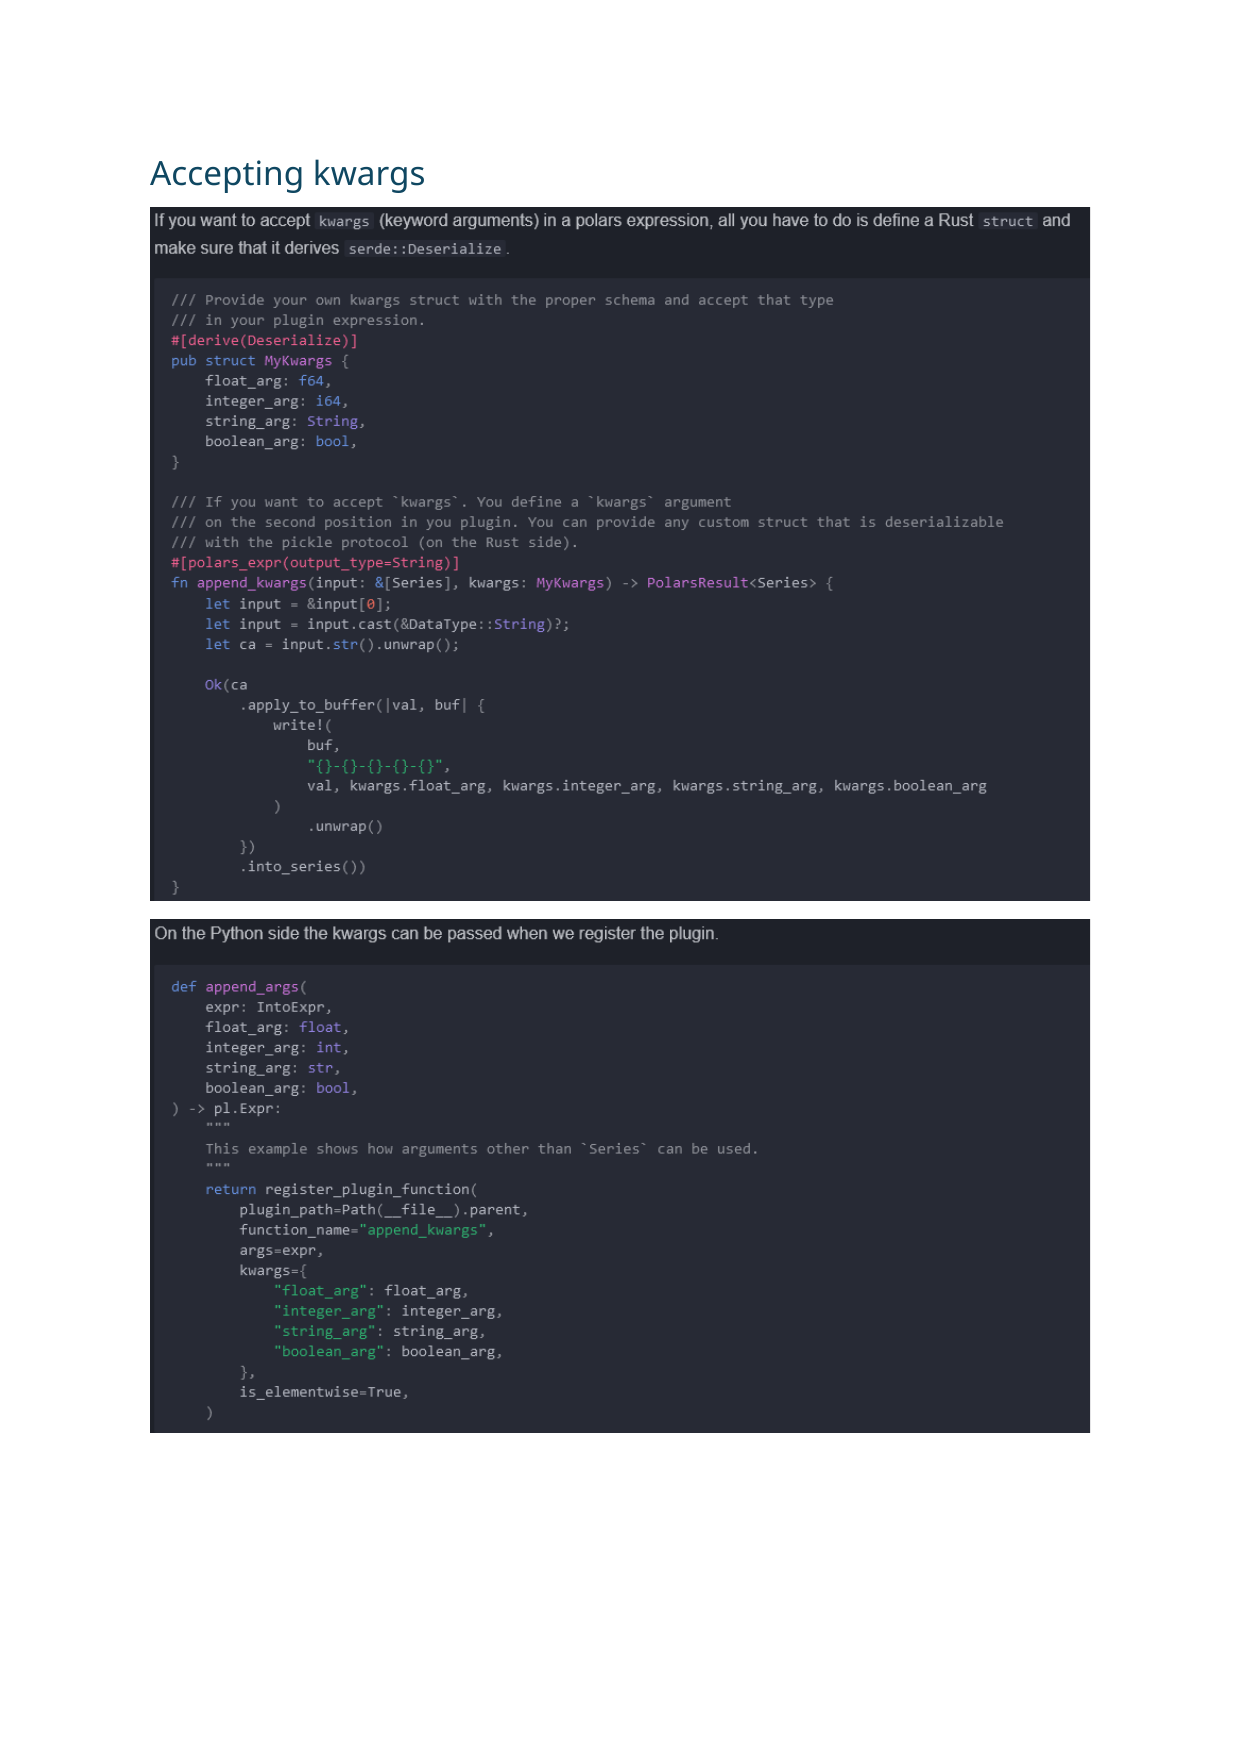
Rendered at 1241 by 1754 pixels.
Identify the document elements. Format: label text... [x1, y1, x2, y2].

subtitle Accepting kwargs [150, 150, 1090, 195]
picture [150, 207, 1091, 901]
picture [150, 919, 1091, 1433]
